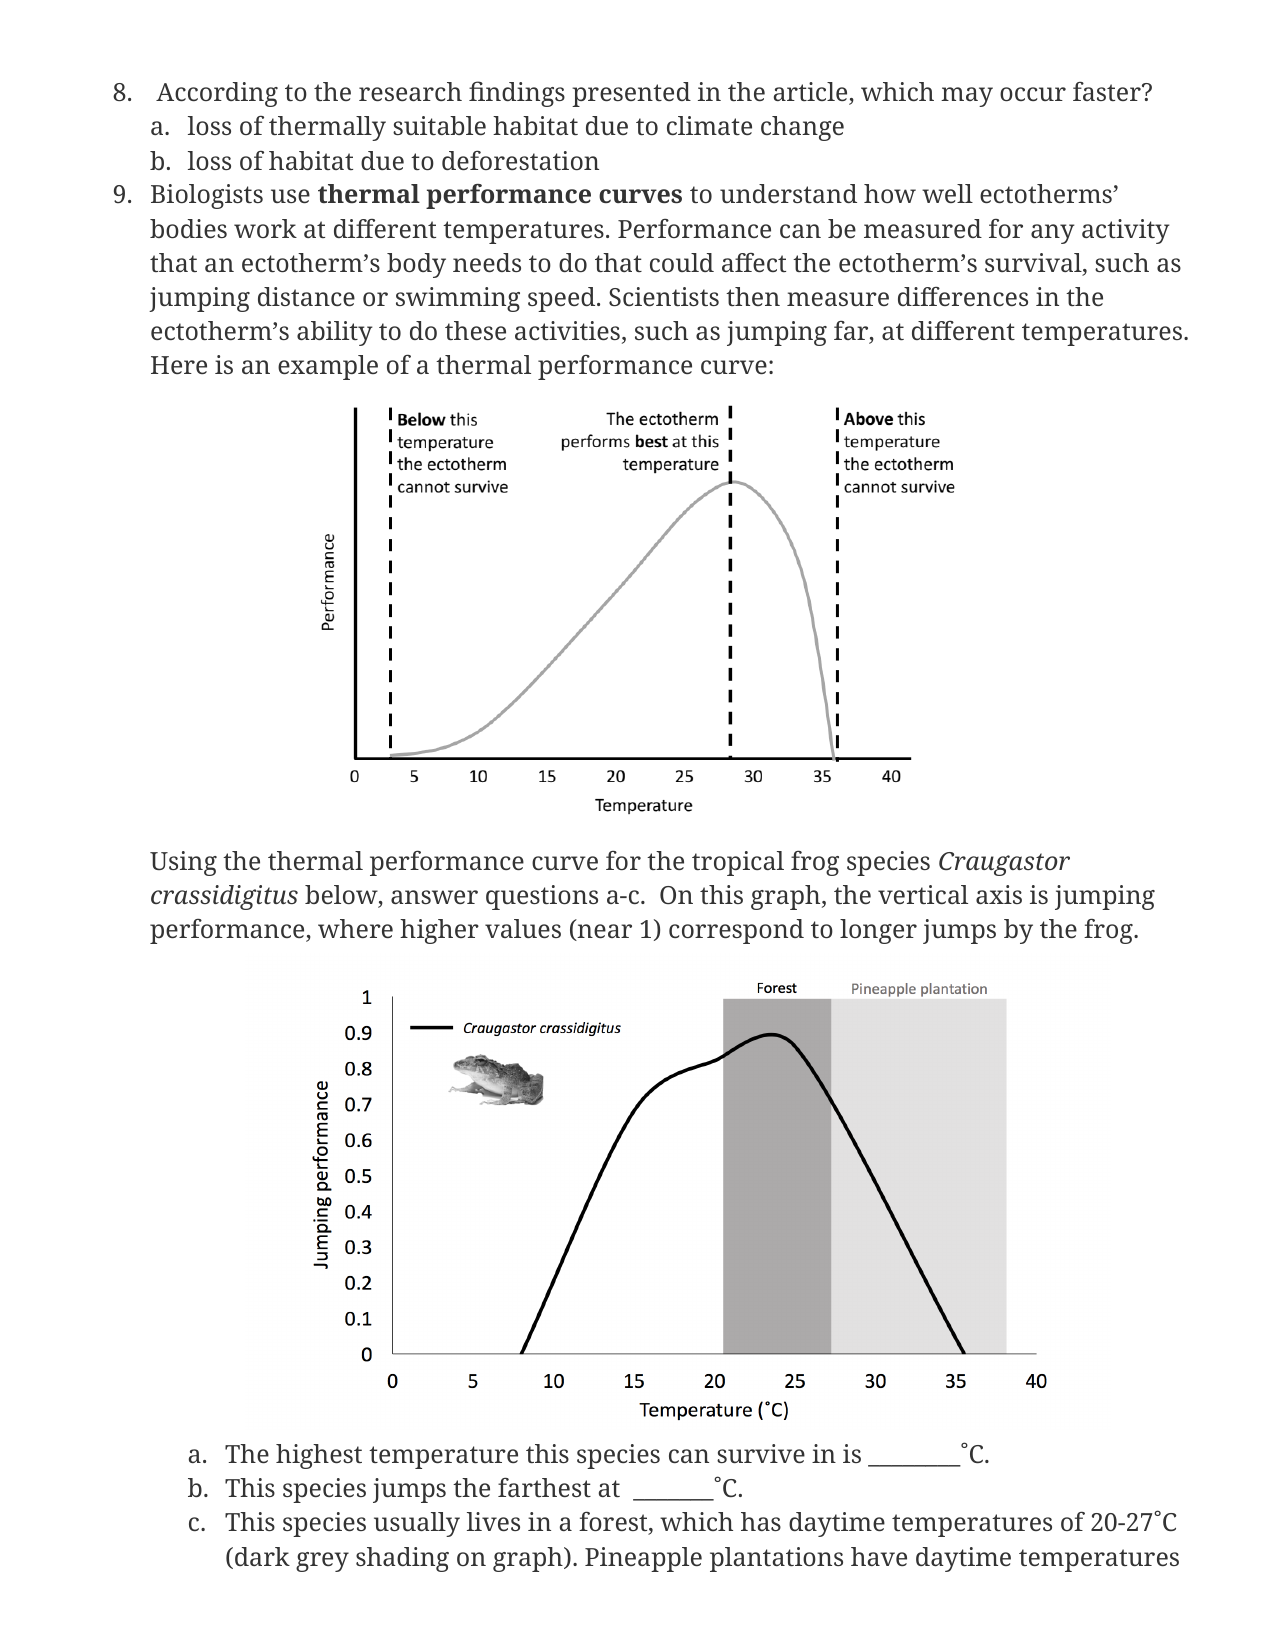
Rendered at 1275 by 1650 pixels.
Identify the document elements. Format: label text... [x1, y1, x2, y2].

list loss of habitat due to deforestation [150, 143, 1200, 177]
list Biologists use thermal performance curves to understand how well ectotherms’ bodies work at different temperatures. Performance can be measured for any activity that an ectotherm’s body needs to do that could affect the ectotherm’s survival, such as jumping distance or swimming speed. Scientists then measure differences in the ectotherm’s ability to do these activities, such as jumping far, at different temperatures. Here is an example of a thermal performance curve: [112, 177, 1200, 382]
list This species jumps the farthest at _______˚C. [187, 1471, 1200, 1505]
list According to the research findings presented in the article, which may occur faster? [112, 75, 1200, 109]
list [187, 1505, 1200, 1573]
picture [244, 953, 1112, 1430]
list loss of thermally suitable habitat due to climate change [150, 109, 1200, 143]
list The highest temperature this species can survive in is ________˚C. [187, 1437, 1200, 1471]
text Using the thermal performance curve for the tropical frog species Craugastor crassidigitus below, answer questions a-c. On this graph, the vertical axis is jumping performance, where higher values (near 1) correspond to longer jumps by the frog. [150, 843, 1200, 946]
